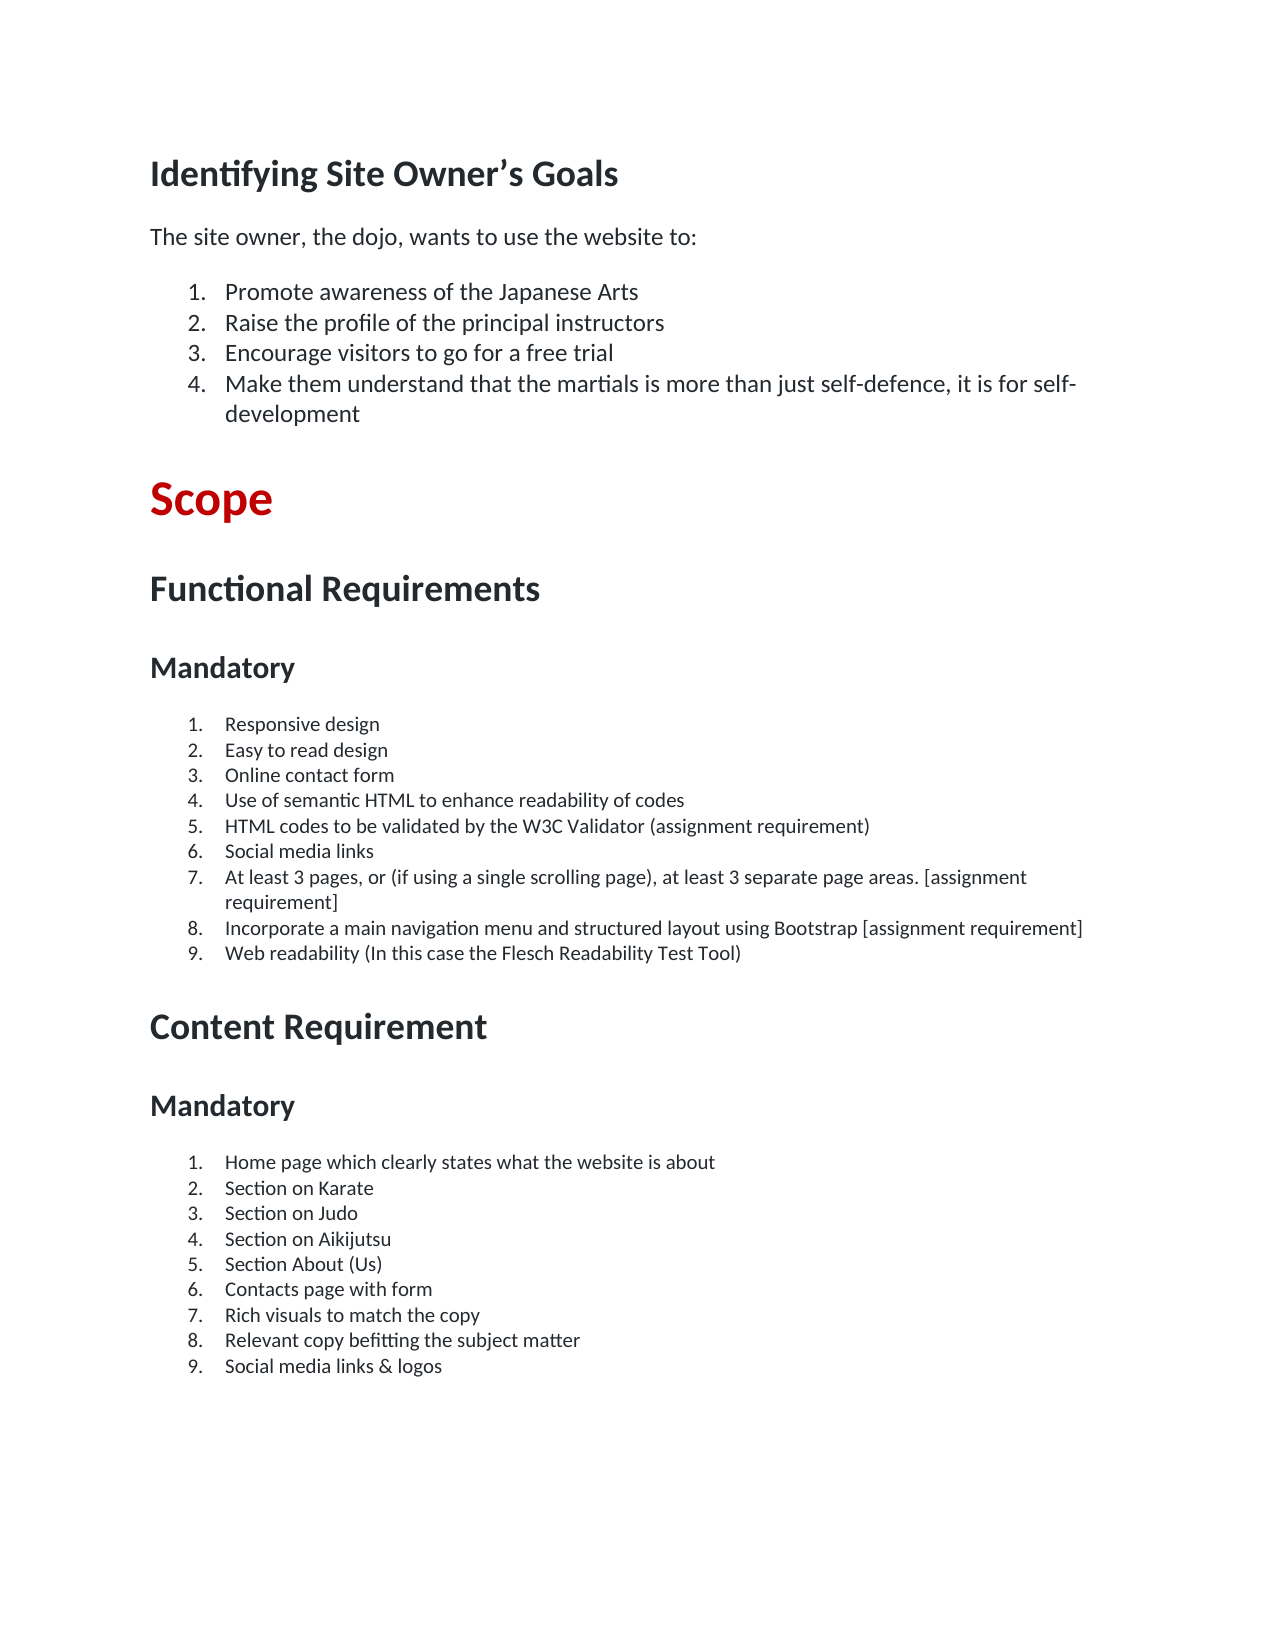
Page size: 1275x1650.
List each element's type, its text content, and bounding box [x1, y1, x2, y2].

list Easy to read design [187, 737, 1125, 762]
text Scope [150, 466, 1125, 527]
list Raise the profile of the principal instructors [187, 307, 1125, 337]
list Section on Aikijutsu [187, 1226, 1125, 1251]
list Make them understand that the martials is more than just self-defence, it is for self-development [187, 368, 1125, 429]
list Section About (Us) [187, 1251, 1125, 1277]
list Web readability (In this case the Flesch Readability Test Tool) [187, 940, 1125, 966]
list Section on Judo [187, 1200, 1125, 1226]
text Functional Requirements [150, 565, 1125, 611]
list At least 3 pages, or (if using a single scrolling page), at least 3 separate page areas. [assignment requirement] [187, 864, 1125, 915]
list HTML codes to be validated by the W3C Validator (assignment requirement) [187, 813, 1125, 838]
text Identifying Site Owner’s Goals [150, 150, 1125, 196]
list Home page which clearly states what the website is about [187, 1149, 1125, 1175]
list Responsive design [187, 711, 1125, 737]
text Mandatory [150, 1086, 1125, 1124]
list Section on Karate [187, 1175, 1125, 1200]
list Promote awareness of the Japanese Arts [187, 276, 1125, 307]
list Social media links [187, 838, 1125, 864]
list Use of semantic HTML to enhance readability of codes [187, 788, 1125, 813]
list Relevant copy befitting the subject matter [187, 1327, 1125, 1353]
text Content Requirement [150, 1003, 1125, 1049]
list Online contact form [187, 762, 1125, 788]
list Rich visuals to match the copy [187, 1302, 1125, 1327]
list Incorporate a main navigation menu and structured layout using Bootstrap [assignment requirement] [187, 915, 1125, 940]
list Encourage visitors to go for a free trial [187, 337, 1125, 368]
list Contacts page with form [187, 1277, 1125, 1302]
text The site owner, the dojo, wants to use the website to: [150, 221, 1125, 251]
list Social media links & logos [187, 1353, 1125, 1378]
text Mandatory [150, 648, 1125, 686]
